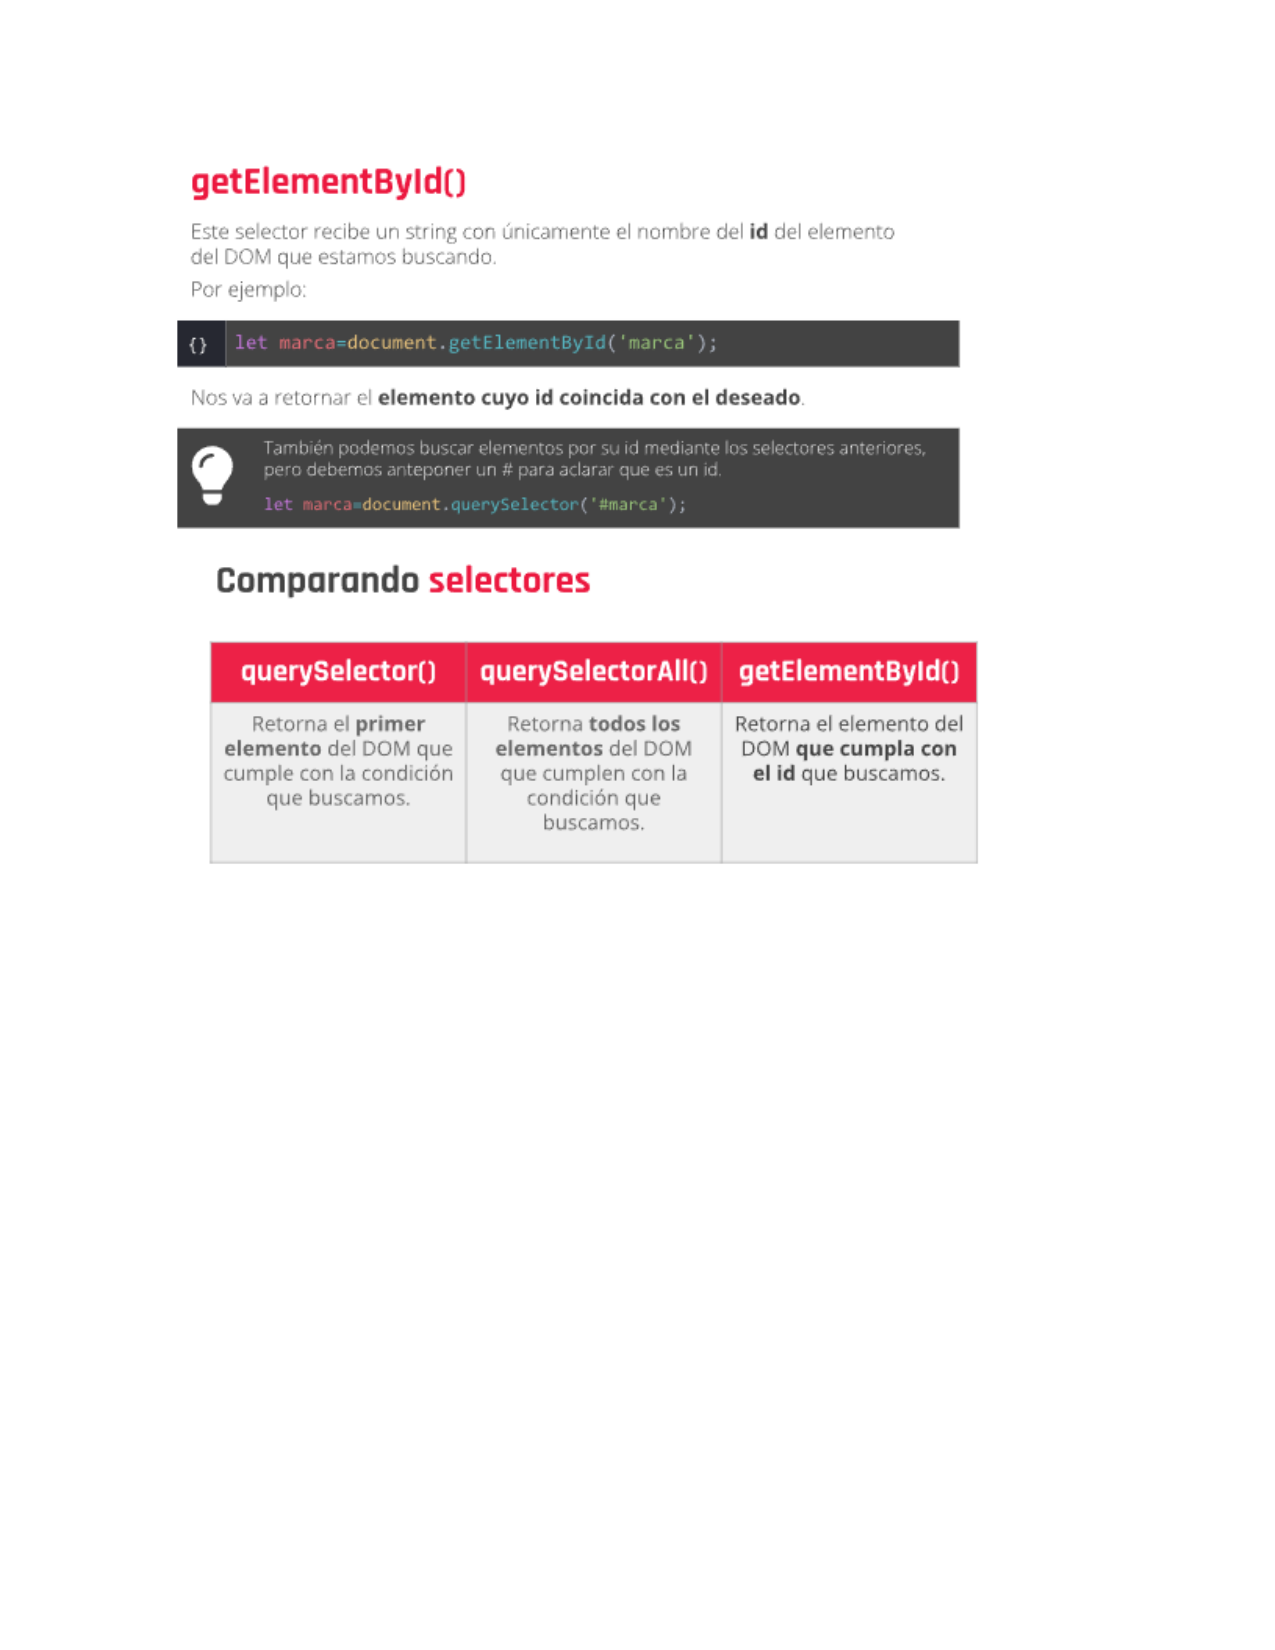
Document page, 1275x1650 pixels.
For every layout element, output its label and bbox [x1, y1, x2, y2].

picture [177, 147, 979, 540]
picture [177, 542, 1010, 875]
